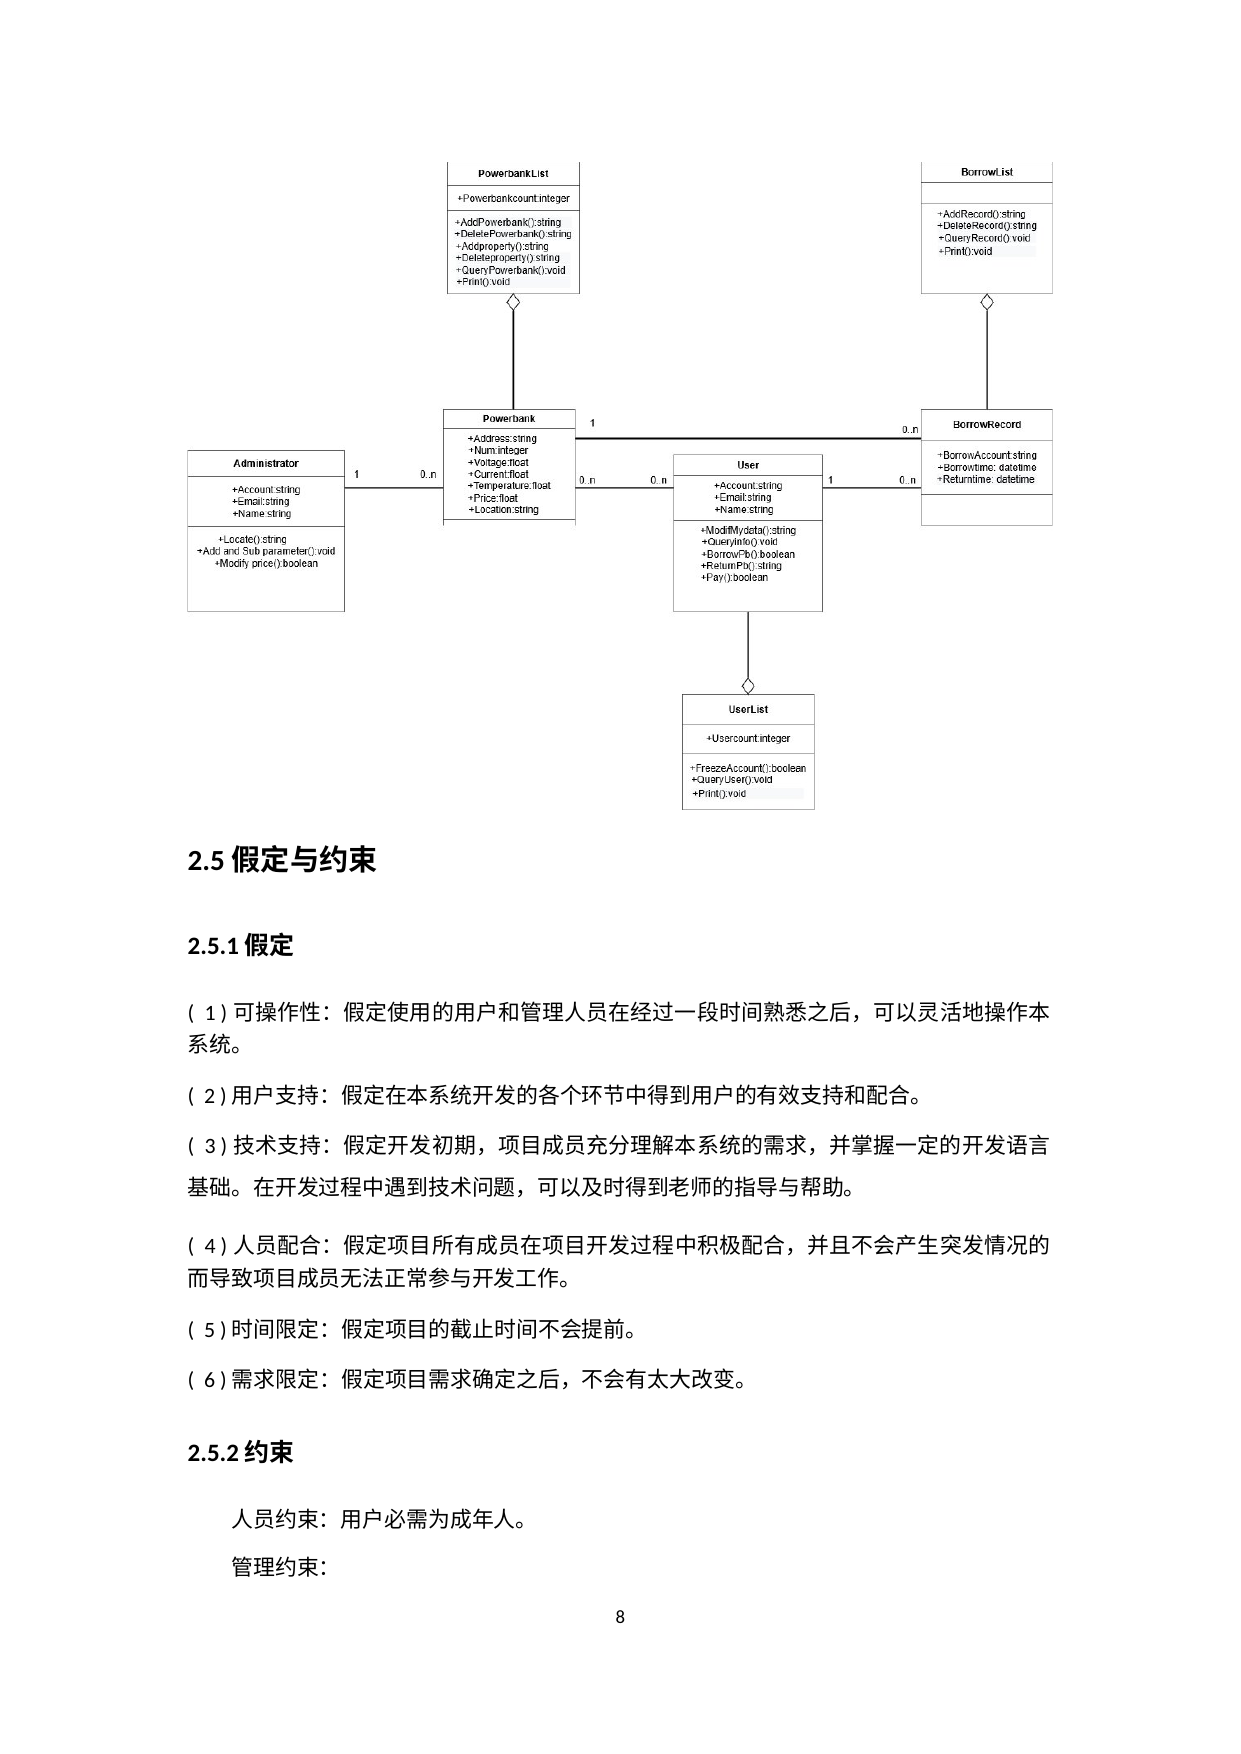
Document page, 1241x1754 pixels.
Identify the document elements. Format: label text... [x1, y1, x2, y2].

text 2.5 假定与约束 [187, 825, 1053, 890]
text ( 6 ) 需求限定：假定项目需求确定之后，不会有太大改变。 [187, 1362, 1053, 1394]
text 2.5.1 假定 [187, 911, 1053, 976]
picture [187, 162, 1053, 810]
text ( 4 ) 人员配合：假定项目所有成员在项目开发过程中积极配合，并且不会产生突发情况的而导致项目成员无法正常参与开发工作。 [187, 1228, 1053, 1293]
text ( 1 ) 可操作性：假定使用的用户和管理人员在经过一段时间熟悉之后，可以灵活地操作本系统。 [187, 994, 1053, 1059]
text ( 2 ) 用户支持：假定在本系统开发的各个环节中得到用户的有效支持和配合。 [187, 1078, 1053, 1110]
text ( 5 ) 时间限定：假定项目的截止时间不会提前。 [187, 1311, 1053, 1344]
text 管理约束： [187, 1549, 1053, 1582]
text ( 3 ) 技术支持：假定开发初期，项目成员充分理解本系统的需求，并掌握一定的开发语言基础。在开发过程中遇到技术问题，可以及时得到老师的指导与帮助。 [187, 1128, 1053, 1202]
text 人员约束：用户必需为成年人。 [187, 1501, 1053, 1534]
text 2.5.2 约束 [187, 1418, 1053, 1483]
